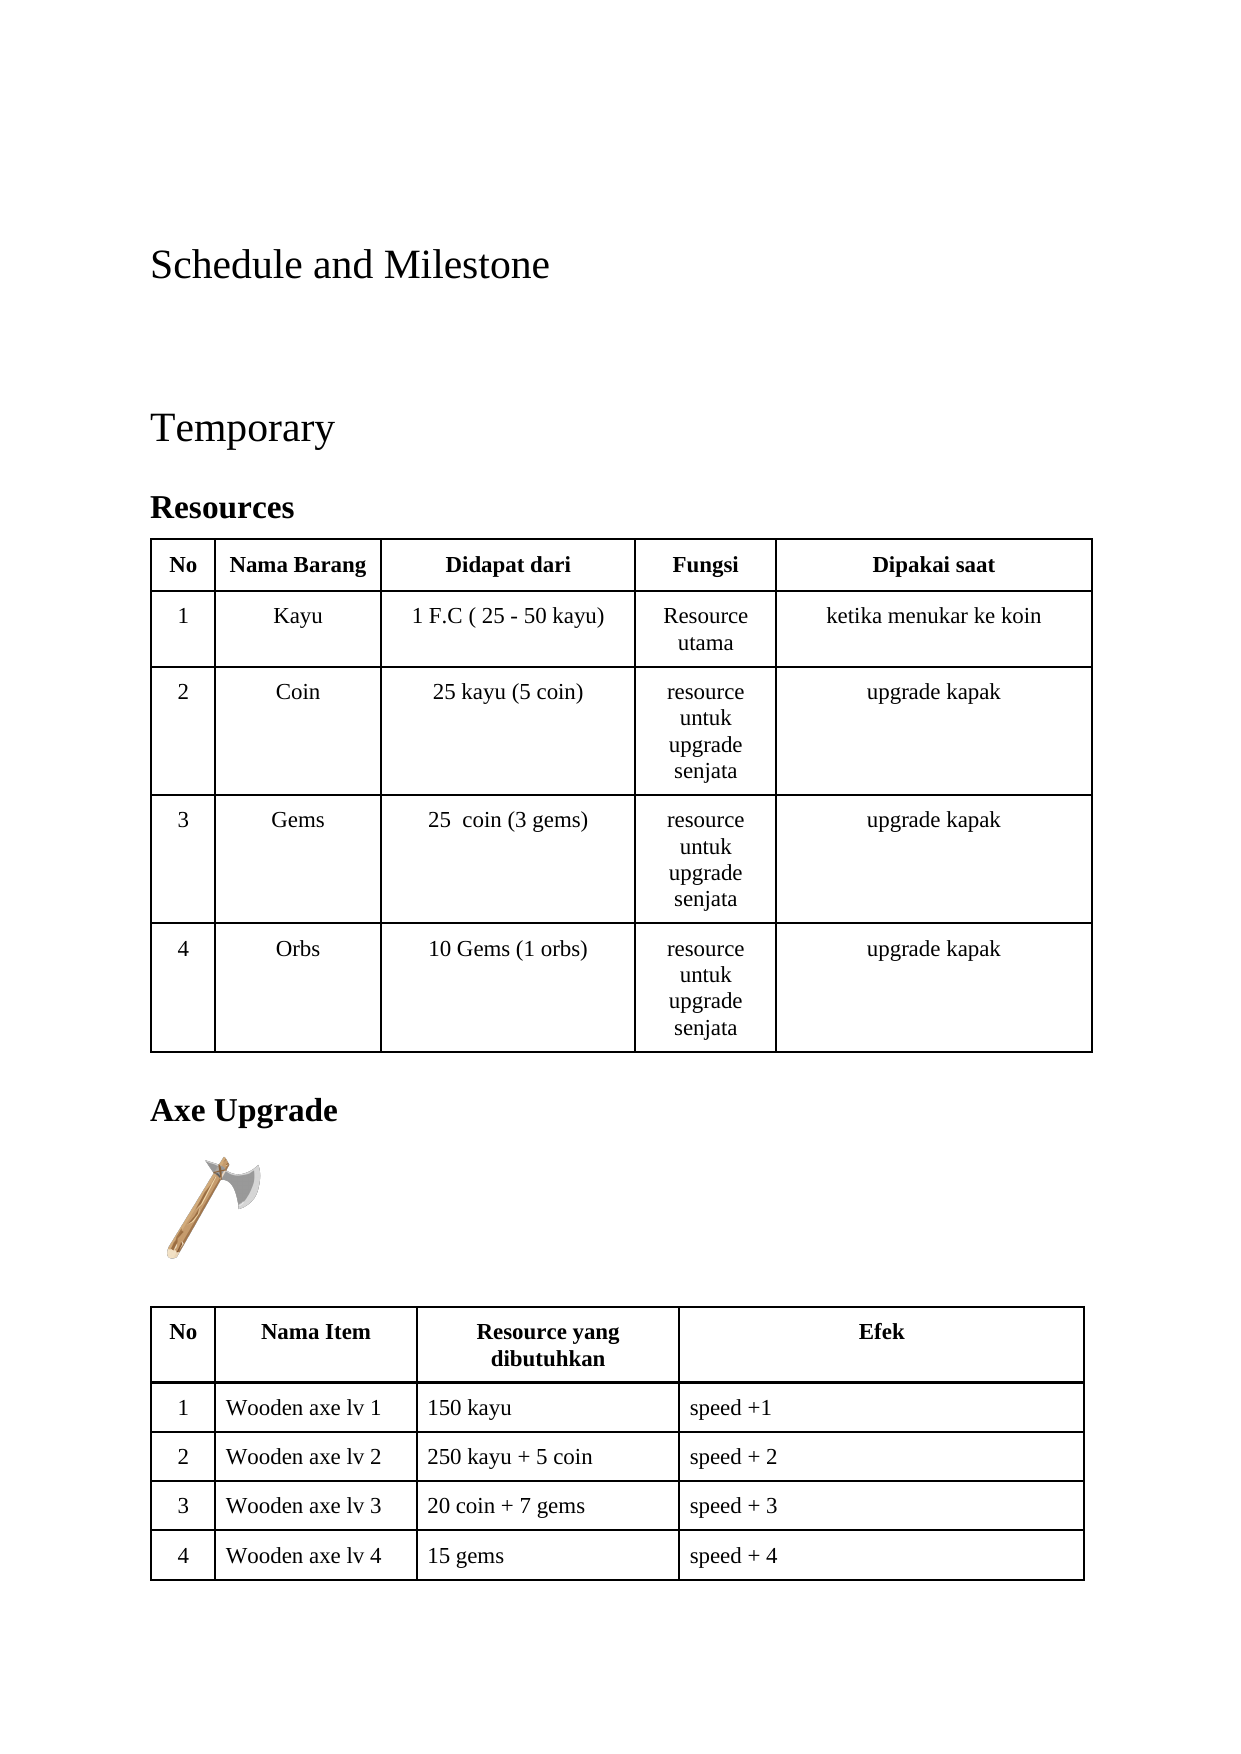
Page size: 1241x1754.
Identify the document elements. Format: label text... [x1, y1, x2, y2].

table_header No [152, 540, 214, 590]
table_cell resource untuk upgrade senjata [636, 796, 775, 922]
table_header Resource yang dibutuhkan [418, 1308, 678, 1381]
picture [150, 1141, 281, 1272]
table_cell Coin [216, 668, 380, 794]
table_cell 150 kayu [418, 1384, 678, 1431]
table_cell Wooden axe lv 1 [216, 1384, 416, 1431]
table_cell upgrade kapak [777, 924, 1091, 1051]
table_header Dipakai saat [777, 540, 1091, 590]
table_cell speed + 2 [680, 1433, 1083, 1480]
table_cell 3 [152, 796, 214, 922]
table_cell resource untuk upgrade senjata [636, 668, 775, 794]
table_cell Wooden axe lv 2 [216, 1433, 416, 1480]
table_cell 15 gems [418, 1531, 678, 1578]
table_cell Resource utama [636, 592, 775, 666]
table_header No [152, 1308, 214, 1381]
table_cell 2 [152, 1433, 214, 1480]
table_cell Wooden axe lv 3 [216, 1482, 416, 1529]
table_cell 2 [152, 668, 214, 794]
table_cell upgrade kapak [777, 668, 1091, 794]
table_header Didapat dari [382, 540, 634, 590]
table_cell resource untuk upgrade senjata [636, 924, 775, 1051]
table_cell 4 [152, 1531, 214, 1578]
table_cell 25 kayu (5 coin) [382, 668, 634, 794]
table_cell speed +1 [680, 1384, 1083, 1431]
table_cell Wooden axe lv 4 [216, 1531, 416, 1578]
table_cell 250 kayu + 5 coin [418, 1433, 678, 1480]
table_cell 4 [152, 924, 214, 1051]
table_cell upgrade kapak [777, 796, 1091, 922]
subtitle Schedule and Milestone [150, 239, 1090, 287]
table_cell 25 coin (3 gems) [382, 796, 634, 922]
subtitle Resources [150, 487, 1090, 526]
subtitle Axe Upgrade [150, 1090, 1090, 1128]
table_cell Orbs [216, 924, 380, 1051]
subtitle Temporary [150, 402, 1090, 450]
table_header Fungsi [636, 540, 775, 590]
table_cell 10 Gems (1 orbs) [382, 924, 634, 1051]
table_header Efek [680, 1308, 1083, 1381]
table_header Nama Barang [216, 540, 380, 590]
table_cell 1 [152, 1384, 214, 1431]
table_cell ketika menukar ke koin [777, 592, 1091, 666]
table_cell speed + 4 [680, 1531, 1083, 1578]
table_cell Gems [216, 796, 380, 922]
table_cell speed + 3 [680, 1482, 1083, 1529]
table_cell Kayu [216, 592, 380, 666]
table_cell 20 coin + 7 gems [418, 1482, 678, 1529]
table_header Nama Item [216, 1308, 416, 1381]
table_cell 1 F.C ( 25 - 50 kayu) [382, 592, 634, 666]
table_cell 3 [152, 1482, 214, 1529]
table_cell 1 [152, 592, 214, 666]
